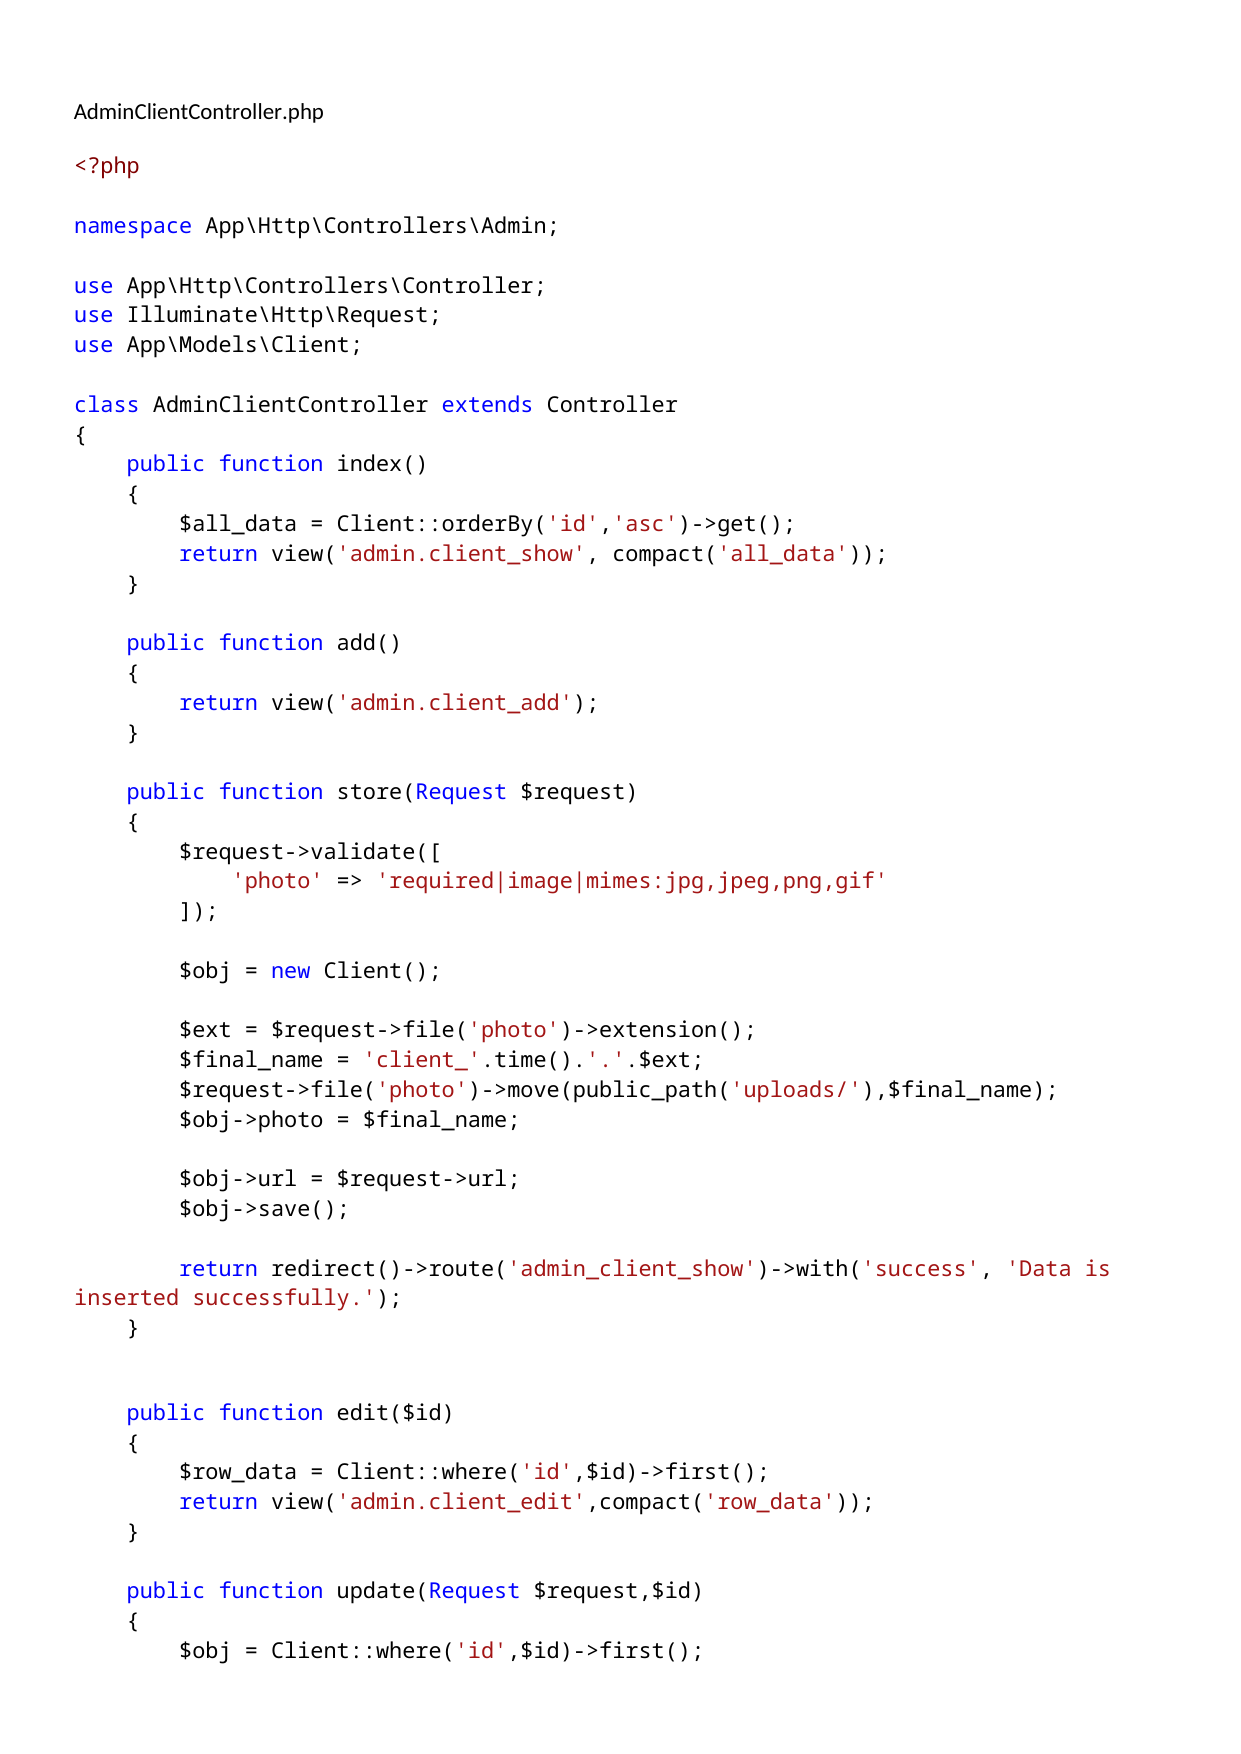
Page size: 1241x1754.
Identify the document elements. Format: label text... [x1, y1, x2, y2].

text $final_name = 'client_'.time().'.'.$ext; [74, 1044, 1137, 1074]
text $request->file('photo')->move(public_path('uploads/'),$final_name); [74, 1074, 1137, 1104]
text $obj = new Client(); [74, 955, 1137, 984]
text $row_data = Client::where('id',$id)->first(); [74, 1456, 1137, 1486]
text } [74, 567, 1137, 597]
text use Illuminate\Http\Request; [74, 299, 1137, 329]
text public function index() [74, 448, 1137, 478]
text public function add() [74, 627, 1137, 657]
text $ext = $request->file('photo')->extension(); [74, 1014, 1137, 1044]
text ]); [74, 895, 1137, 925]
text class AdminClientController extends Controller [74, 389, 1137, 418]
text } [74, 716, 1137, 746]
text public function edit($id) [74, 1397, 1137, 1427]
text } [74, 1516, 1137, 1546]
text <?php [74, 150, 1137, 180]
text return view('admin.client_show', compact('all_data')); [74, 538, 1137, 567]
text { [74, 806, 1137, 836]
text { [74, 478, 1137, 508]
text $all_data = Client::orderBy('id','asc')->get(); [74, 508, 1137, 538]
text { [74, 657, 1137, 687]
text $request->validate([ [74, 836, 1137, 865]
text return redirect()->route('admin_client_show')->with('success', 'Data is inserted successfully.'); [74, 1253, 1137, 1312]
text $obj->save(); [74, 1193, 1137, 1223]
text { [74, 1605, 1137, 1635]
text public function update(Request $request,$id) [74, 1576, 1137, 1605]
text } [74, 1312, 1137, 1342]
text $obj->url = $request->url; [74, 1163, 1137, 1193]
text { [74, 418, 1137, 448]
text $obj = Client::where('id',$id)->first(); [74, 1635, 1137, 1665]
text AdminClientController.php [74, 97, 1137, 125]
text namespace App\Http\Controllers\Admin; [74, 210, 1137, 240]
text return view('admin.client_edit',compact('row_data')); [74, 1486, 1137, 1516]
text use App\Http\Controllers\Controller; [74, 269, 1137, 299]
text 'photo' => 'required|image|mimes:jpg,jpeg,png,gif' [74, 865, 1137, 895]
text return view('admin.client_add'); [74, 687, 1137, 716]
text $obj->photo = $final_name; [74, 1104, 1137, 1133]
text { [74, 1427, 1137, 1456]
text public function store(Request $request) [74, 776, 1137, 806]
text use App\Models\Client; [74, 329, 1137, 359]
